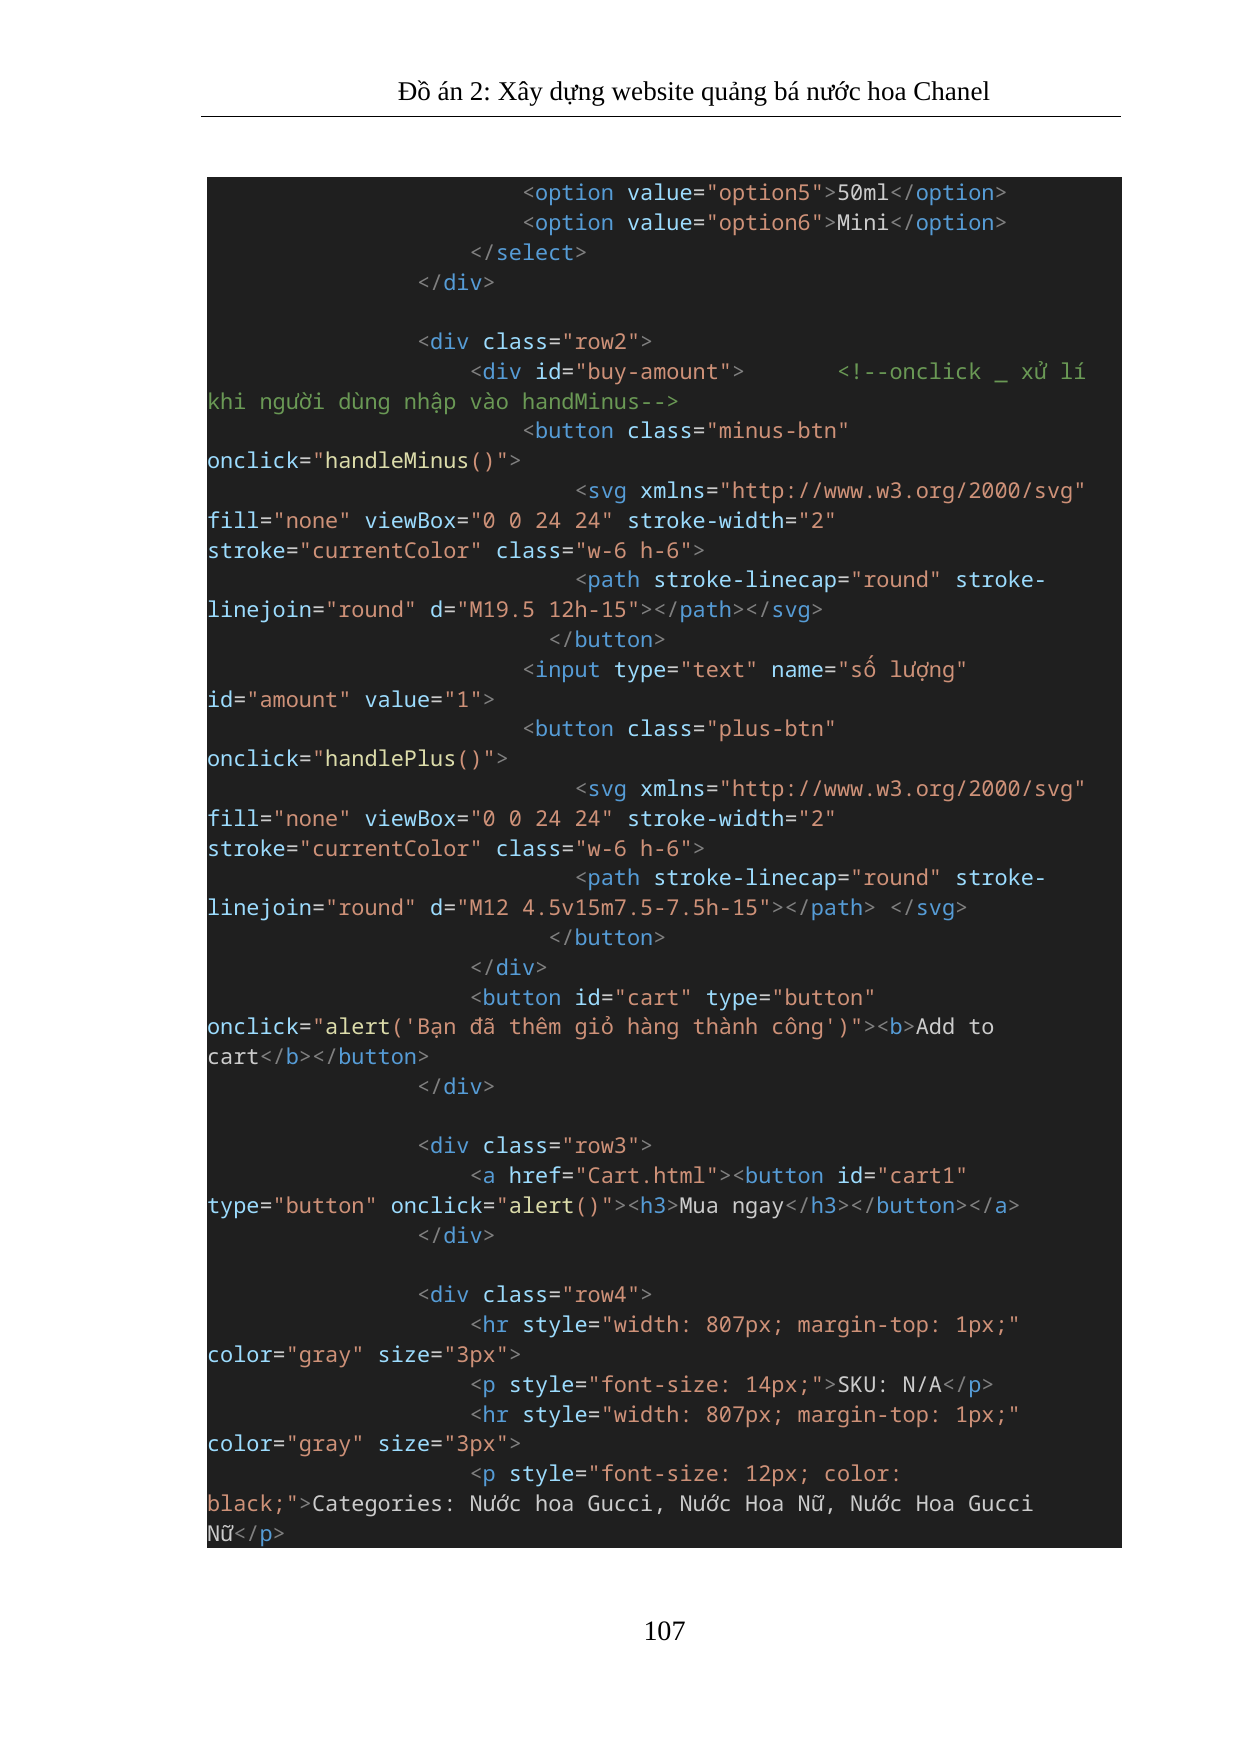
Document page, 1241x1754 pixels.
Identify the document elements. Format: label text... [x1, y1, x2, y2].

text <div id="buy-amount"> <!--onclick _ xử lí khi người dùng nhập vào handMinus--> [207, 356, 1122, 416]
text <button class="plus-btn" onclick="handlePlus()"> [207, 713, 1122, 773]
text <button id="cart" type="button" onclick="alert('Bạn đã thêm giỏ hàng thành công')"><b>Add to cart</b></button> [207, 982, 1122, 1071]
text <path stroke-linecap="round" stroke-linejoin="round" d="M12 4.5v15m7.5-7.5h-15"></path> </svg> [207, 862, 1122, 922]
text <hr style="width: 807px; margin-top: 1px;" color="gray" size="3px"> [207, 1399, 1122, 1458]
text <p style="font-size: 12px; color: black;">Categories: Nước hoa Gucci, Nước Hoa Nữ, Nước Hoa Gucci Nữ</p> [207, 1458, 1122, 1548]
text </div> [207, 267, 1122, 296]
text </div> [207, 1220, 1122, 1250]
text <div class="row4"> [207, 1279, 1122, 1309]
text </button> [207, 624, 1122, 654]
text <p style="font-size: 14px;">SKU: N/A</p> [207, 1369, 1122, 1399]
text <button class="minus-btn" onclick="handleMinus()"> [207, 416, 1122, 475]
text <option value="option6">Mini</option> [207, 207, 1122, 237]
text </div> [207, 1071, 1122, 1101]
text <svg xmlns="http://www.w3.org/2000/svg" fill="none" viewBox="0 0 24 24" stroke-width="2" stroke="currentColor" class="w-6 h-6"> [207, 475, 1122, 564]
text </div> [207, 952, 1122, 982]
text </select> [207, 237, 1122, 267]
text <div class="row2"> [207, 326, 1122, 356]
text <hr style="width: 807px; margin-top: 1px;" color="gray" size="3px"> [207, 1309, 1122, 1369]
text </button> [207, 922, 1122, 952]
text <a href="Cart.html"><button id="cart1" type="button" onclick="alert()"><h3>Mua ngay</h3></button></a> [207, 1160, 1122, 1220]
text <svg xmlns="http://www.w3.org/2000/svg" fill="none" viewBox="0 0 24 24" stroke-width="2" stroke="currentColor" class="w-6 h-6"> [207, 773, 1122, 862]
text <input type="text" name="số lượng" id="amount" value="1"> [207, 654, 1122, 713]
text <option value="option5">50ml</option> [207, 177, 1122, 207]
text <div class="row3"> [207, 1131, 1122, 1160]
text <path stroke-linecap="round" stroke-linejoin="round" d="M19.5 12h-15"></path></svg> [207, 564, 1122, 624]
